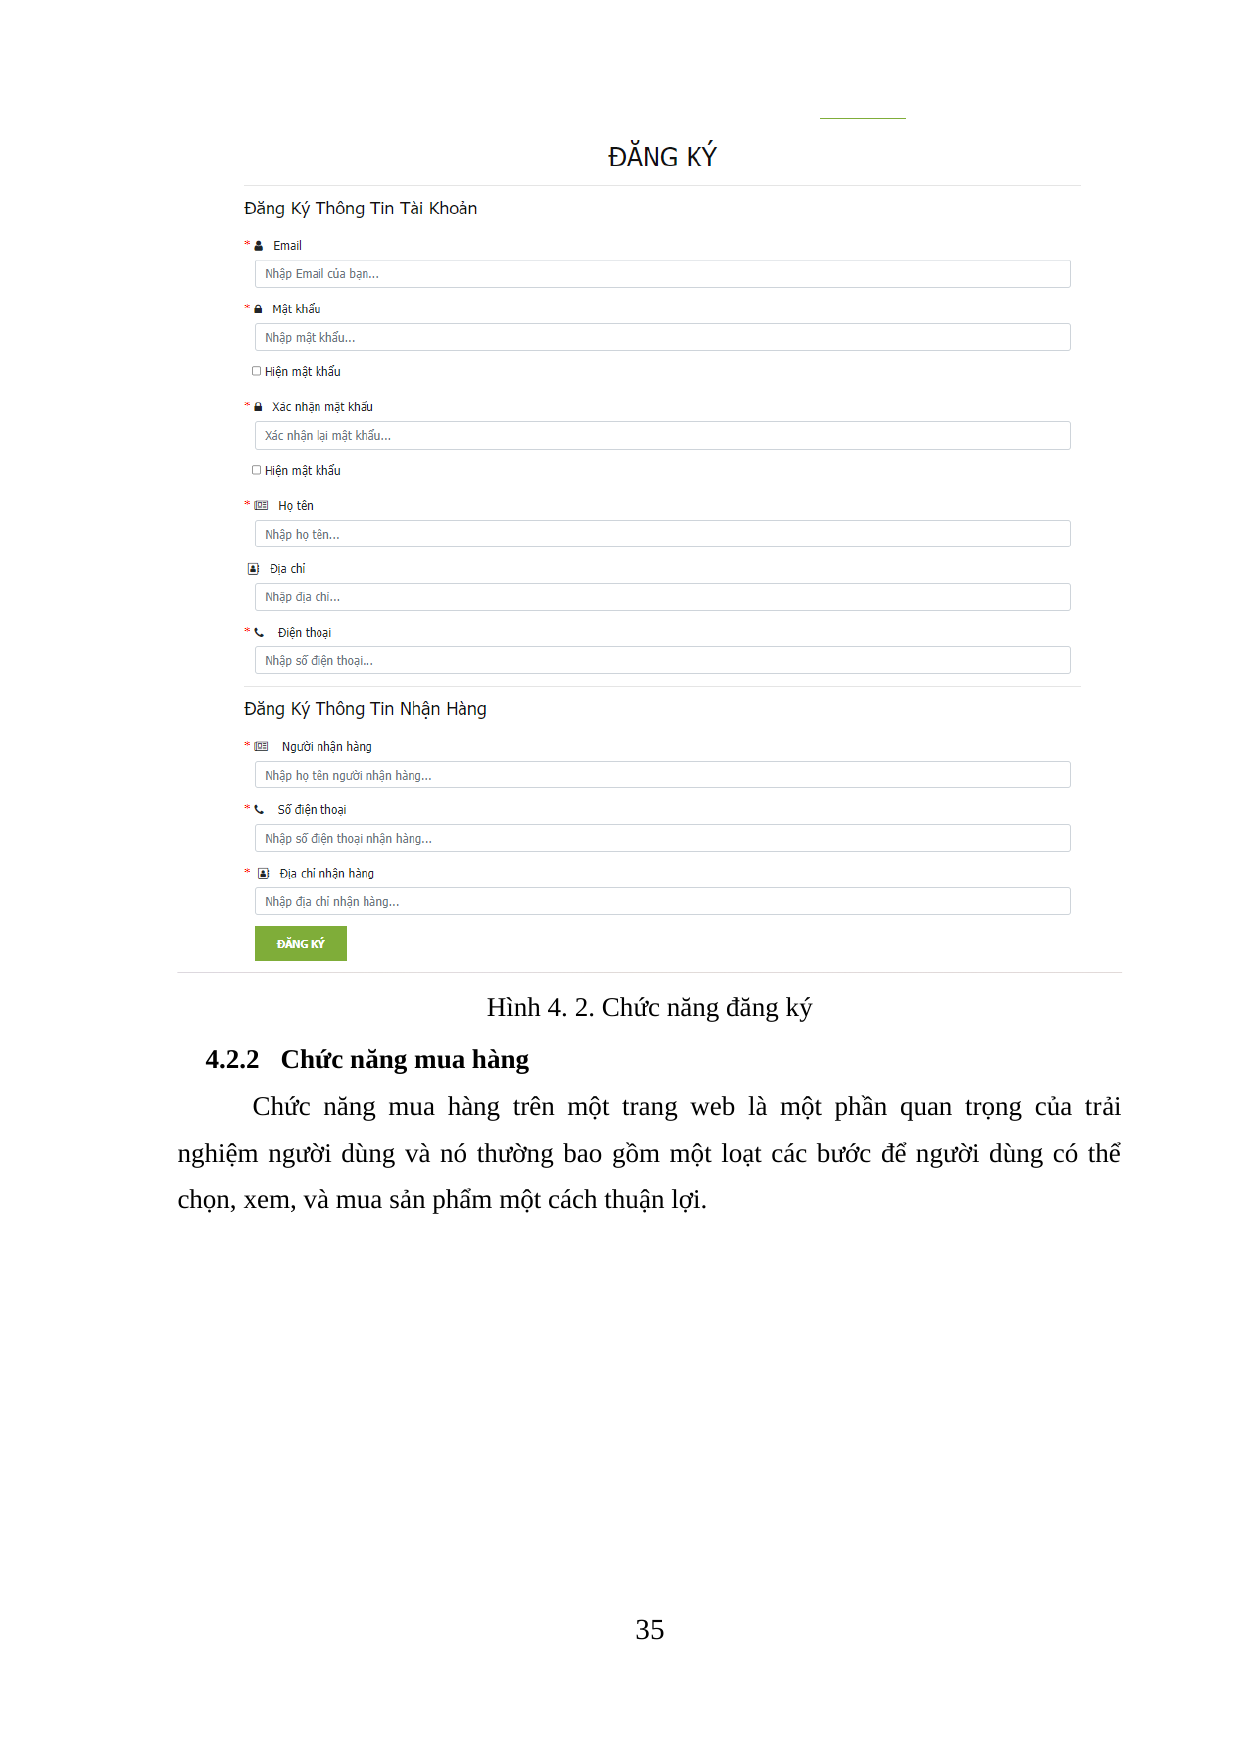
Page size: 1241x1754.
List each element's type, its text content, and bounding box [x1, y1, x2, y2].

picture [177, 118, 1123, 973]
list Chức năng mua hàng [205, 1043, 1122, 1074]
text Chức năng mua hàng trên một trang web là một phần quan trọng của trải nghiệm người dùng và nó thường bao gồm một loạt các bước để người dùng có thể chọn, xem, và mua sản phẩm một cách thuận lợi. [177, 1090, 1122, 1214]
text Hình 4. 2. Chức năng đăng ký [177, 991, 1122, 1023]
